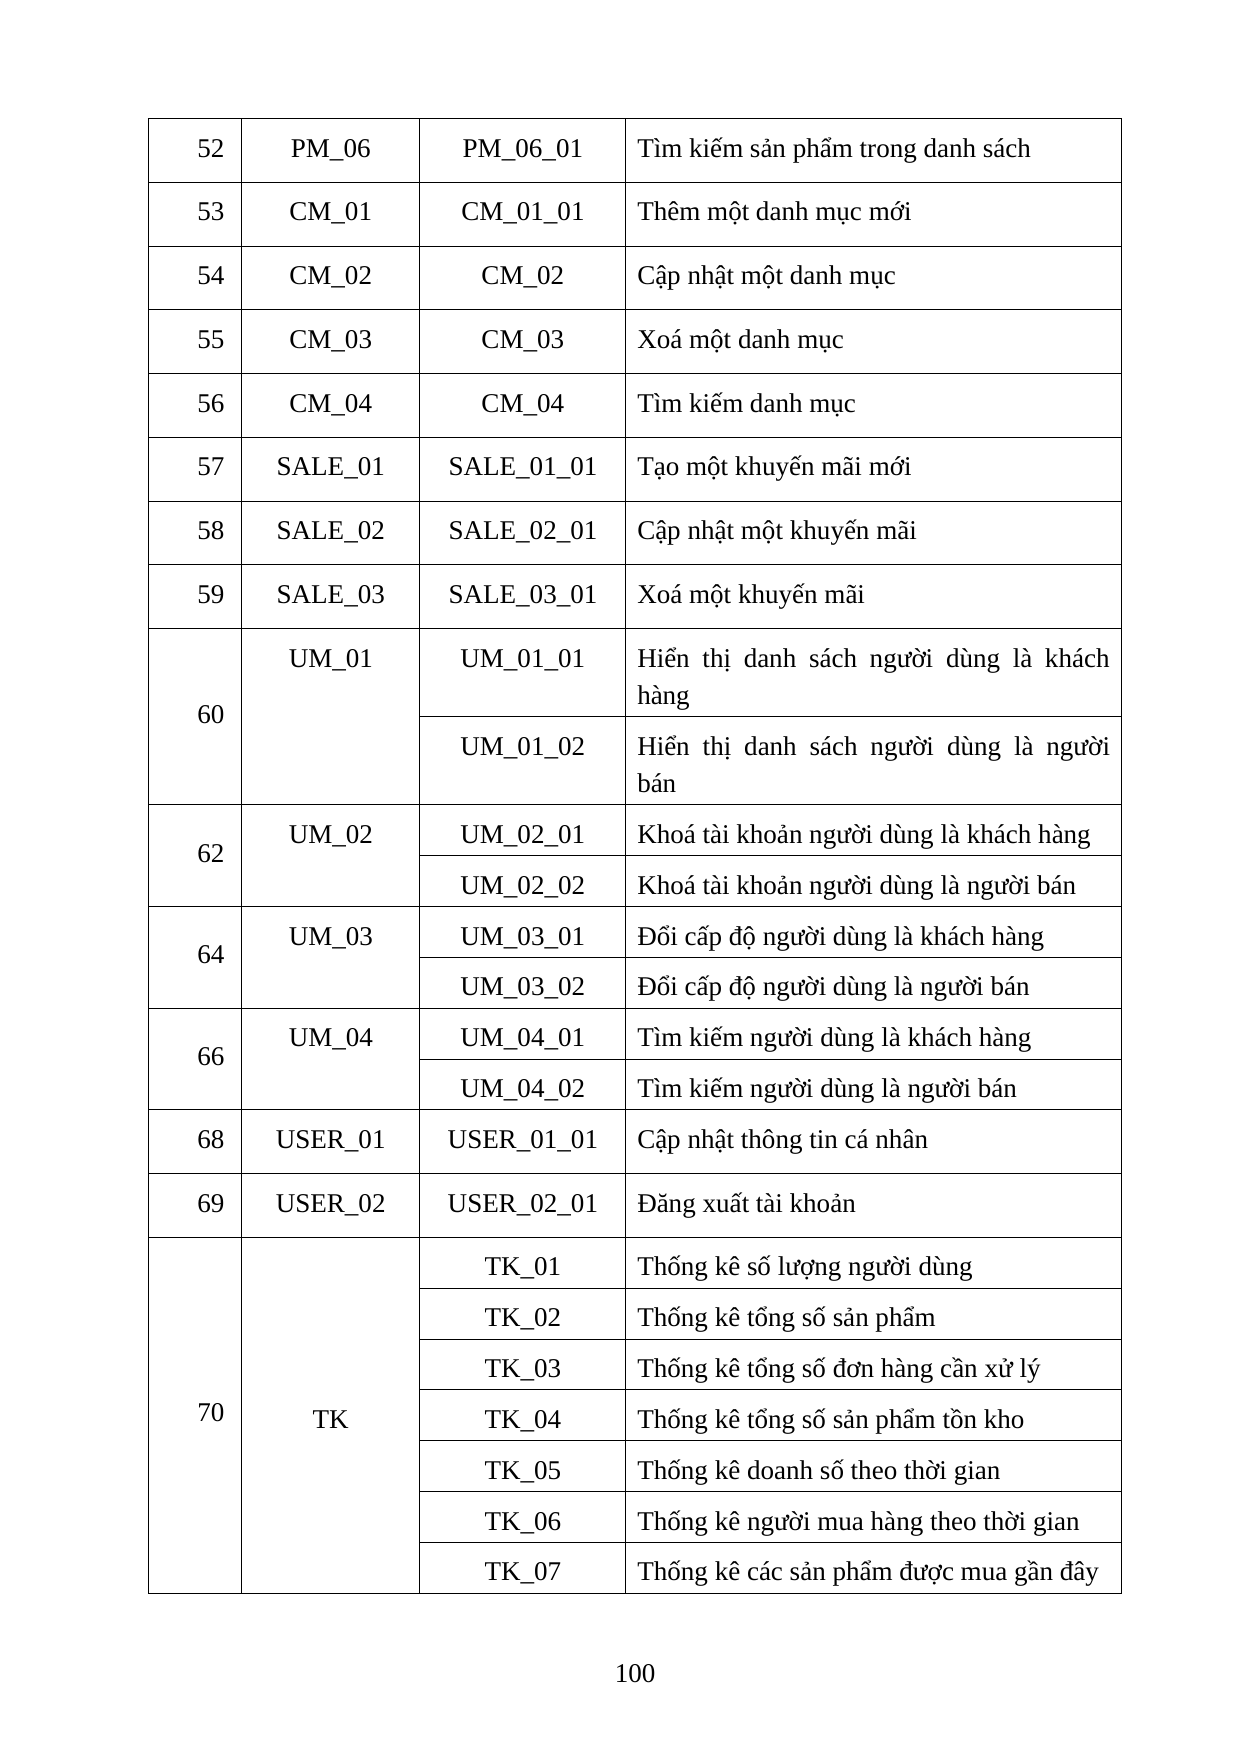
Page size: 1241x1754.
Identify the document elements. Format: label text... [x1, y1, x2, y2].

table_cell [149, 805, 241, 906]
table_cell [149, 438, 241, 501]
table_cell Thống kê tổng số sản phẩm tồn kho [626, 1390, 1121, 1440]
table_cell Thống kê các sản phẩm được mua gần đây [626, 1543, 1121, 1593]
table_cell [149, 1238, 241, 1593]
table_cell [149, 247, 241, 309]
table_cell UM_02 [242, 805, 419, 906]
table_cell SALE_02_01 [420, 502, 625, 564]
table_cell UM_01_01 [420, 629, 625, 716]
table_cell UM_04_01 [420, 1009, 625, 1058]
table_cell CM_03 [420, 310, 625, 373]
table_cell CM_02 [242, 247, 419, 309]
table_cell Xoá một danh mục [626, 310, 1121, 373]
table_cell CM_02 [420, 247, 625, 309]
table_cell USER_02_01 [420, 1174, 625, 1237]
table_cell Thống kê tổng số sản phẩm [626, 1289, 1121, 1338]
table_cell [149, 183, 241, 246]
table_cell TK_02 [420, 1289, 625, 1338]
table_cell PM_06 [242, 119, 419, 182]
table_cell UM_04 [242, 1009, 419, 1109]
table_cell SALE_02 [242, 502, 419, 564]
table_cell [149, 565, 241, 628]
table_cell Hiển thị danh sách người dùng là người bán [626, 717, 1121, 804]
table_cell CM_04 [242, 374, 419, 437]
table_cell CM_01_01 [420, 183, 625, 246]
table_cell Khoá tài khoản người dùng là người bán [626, 856, 1121, 906]
table_cell UM_03 [242, 907, 419, 1008]
table_cell TK_03 [420, 1340, 625, 1389]
table_cell Đổi cấp độ người dùng là khách hàng [626, 907, 1121, 957]
table_cell USER_02 [242, 1174, 419, 1237]
table_cell Cập nhật một danh mục [626, 247, 1121, 309]
table_cell TK_01 [420, 1238, 625, 1288]
table_cell [149, 1174, 241, 1237]
table_cell Cập nhật một khuyến mãi [626, 502, 1121, 564]
table_cell [149, 629, 241, 804]
table_cell CM_03 [242, 310, 419, 373]
table_cell Tìm kiếm danh mục [626, 374, 1121, 437]
table_cell Thống kê doanh số theo thời gian [626, 1441, 1121, 1491]
table_cell UM_04_02 [420, 1060, 625, 1109]
table_cell TK_07 [420, 1543, 625, 1593]
table_cell CM_01 [242, 183, 419, 246]
table_cell SALE_03 [242, 565, 419, 628]
table_cell Tìm kiếm sản phẩm trong danh sách [626, 119, 1121, 182]
table_cell [149, 1110, 241, 1173]
table_cell UM_01 [242, 629, 419, 804]
table_cell [149, 374, 241, 437]
table_cell Tìm kiếm người dùng là khách hàng [626, 1009, 1121, 1058]
table_cell USER_01_01 [420, 1110, 625, 1173]
table_cell Tìm kiếm người dùng là người bán [626, 1060, 1121, 1109]
table_cell USER_01 [242, 1110, 419, 1173]
table_cell Thống kê người mua hàng theo thời gian [626, 1492, 1121, 1542]
table_cell Đổi cấp độ người dùng là người bán [626, 958, 1121, 1008]
table_cell Khoá tài khoản người dùng là khách hàng [626, 805, 1121, 855]
table_cell [149, 502, 241, 564]
table_cell [149, 119, 241, 182]
table_cell Hiển thị danh sách người dùng là khách hàng [626, 629, 1121, 716]
table_cell TK_05 [420, 1441, 625, 1491]
table_cell SALE_01 [242, 438, 419, 501]
table_cell Thống kê tổng số đơn hàng cần xử lý [626, 1340, 1121, 1389]
table_cell UM_02_02 [420, 856, 625, 906]
table_cell UM_03_02 [420, 958, 625, 1008]
table_cell [149, 1009, 241, 1109]
table_cell Thêm một danh mục mới [626, 183, 1121, 246]
table_cell TK_06 [420, 1492, 625, 1542]
table_cell Cập nhật thông tin cá nhân [626, 1110, 1121, 1173]
table_cell [149, 907, 241, 1008]
table_cell TK_04 [420, 1390, 625, 1440]
table_cell UM_03_01 [420, 907, 625, 957]
table_cell Tạo một khuyến mãi mới [626, 438, 1121, 501]
table_cell UM_01_02 [420, 717, 625, 804]
table_cell UM_02_01 [420, 805, 625, 855]
table_cell SALE_03_01 [420, 565, 625, 628]
table_cell Thống kê số lượng người dùng [626, 1238, 1121, 1288]
table_cell Đăng xuất tài khoản [626, 1174, 1121, 1237]
table_cell SALE_01_01 [420, 438, 625, 501]
table_cell [149, 310, 241, 373]
table_cell TK [242, 1238, 419, 1593]
table_cell PM_06_01 [420, 119, 625, 182]
table_cell Xoá một khuyến mãi [626, 565, 1121, 628]
table_cell CM_04 [420, 374, 625, 437]
